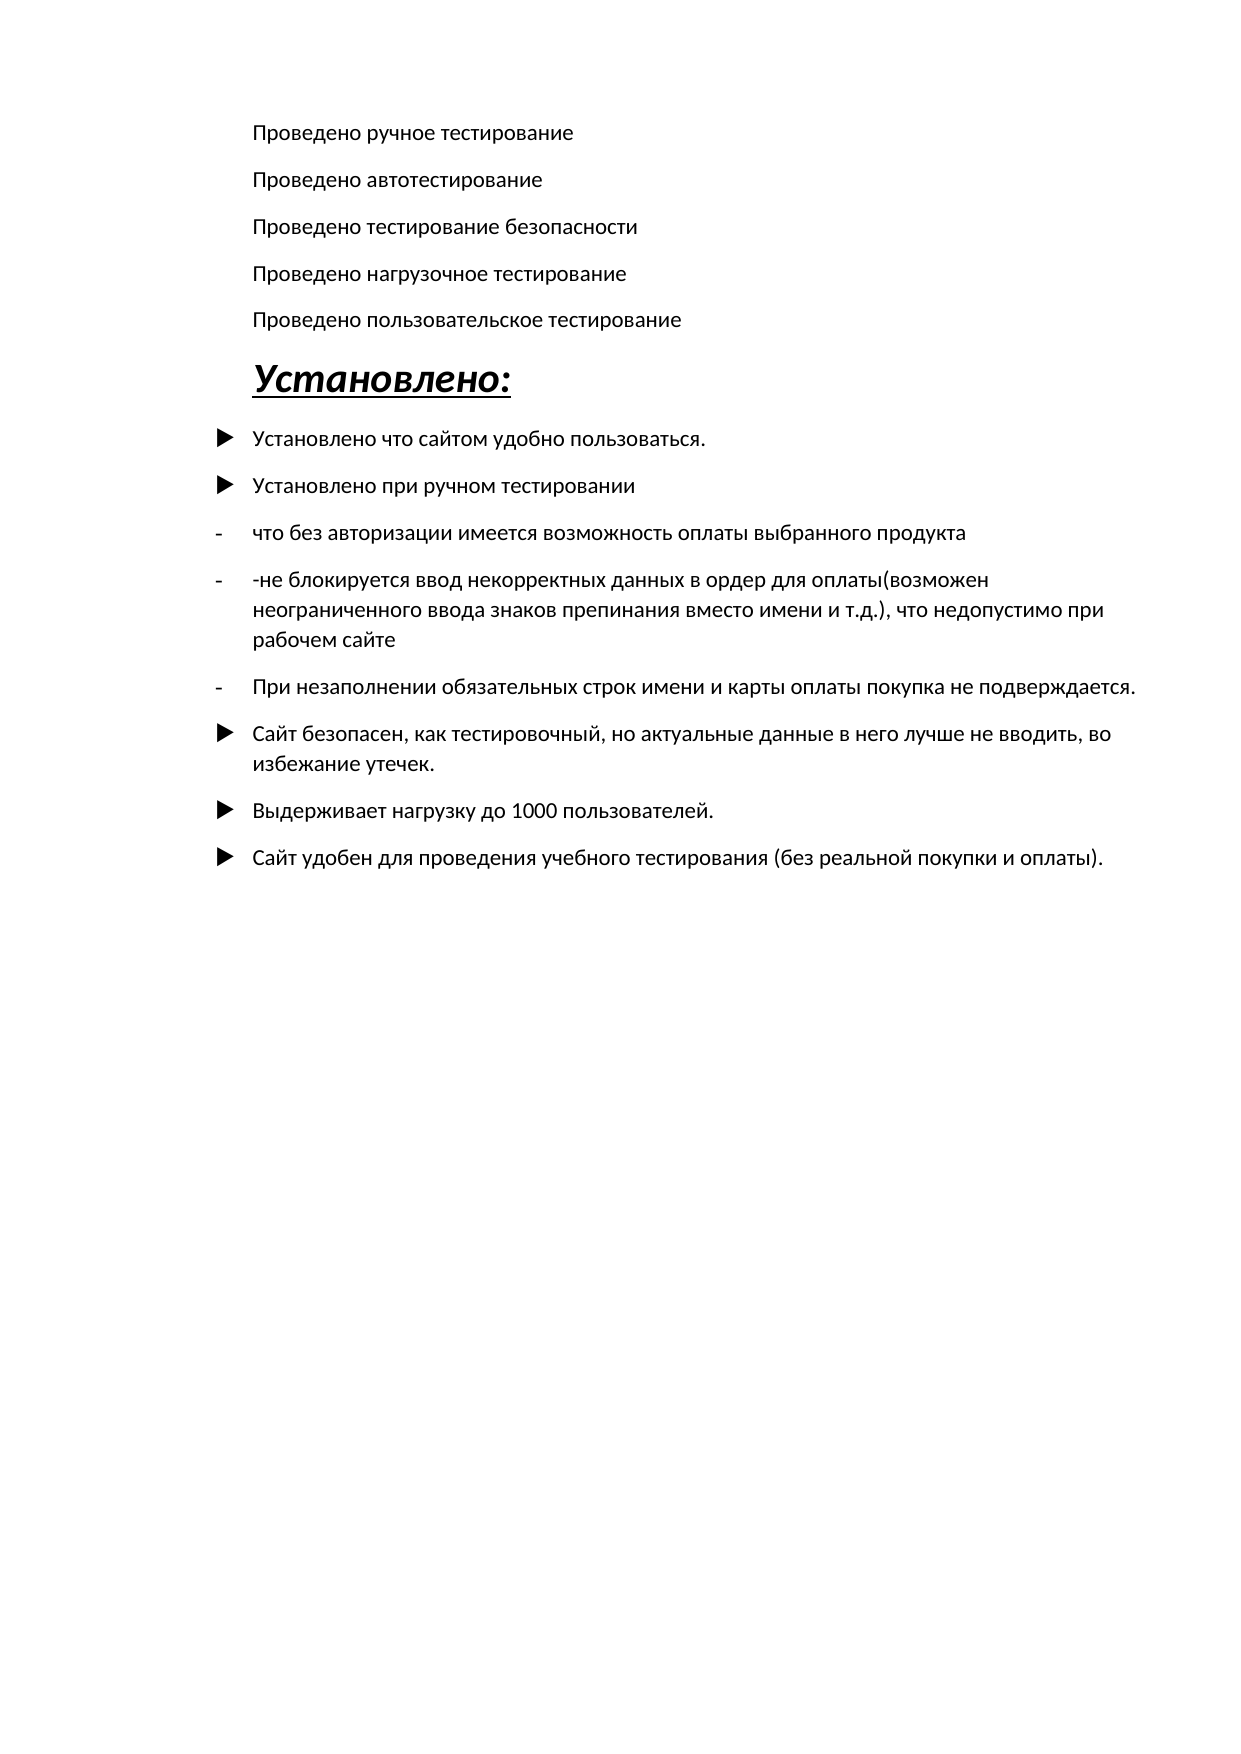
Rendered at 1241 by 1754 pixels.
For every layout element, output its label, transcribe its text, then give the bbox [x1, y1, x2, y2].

list что без авторизации имеется возможность оплаты выбранного продукта [215, 518, 1152, 546]
list Установлено при ручном тестировании [215, 471, 1152, 499]
text Проведено ручное тестирование [252, 118, 1152, 146]
list Сайт удобен для проведения учебного тестирования (без реальной покупки и оплаты). [215, 843, 1152, 871]
text Установлено: [252, 352, 1152, 403]
list При незаполнении обязательных строк имени и карты оплаты покупка не подверждается. [215, 672, 1152, 700]
list Сайт безопасен, как тестировочный, но актуальные данные в него лучше не вводить, во избежание утечек. [215, 719, 1152, 777]
list Установлено что сайтом удобно пользоваться. [215, 424, 1152, 452]
text Проведено нагрузочное тестирование [252, 259, 1152, 287]
list Выдерживает нагрузку до 1000 пользователей. [215, 796, 1152, 824]
text Проведено автотестирование [252, 165, 1152, 193]
list -не блокируется ввод некорректных данных в ордер для оплаты(возможен неограниченного ввода знаков препинания вместо имени и т.д.), что недопустимо при рабочем сайте [215, 565, 1152, 653]
text Проведено пользовательское тестирование [252, 306, 1152, 334]
text Проведено тестирование безопасности [252, 212, 1152, 240]
